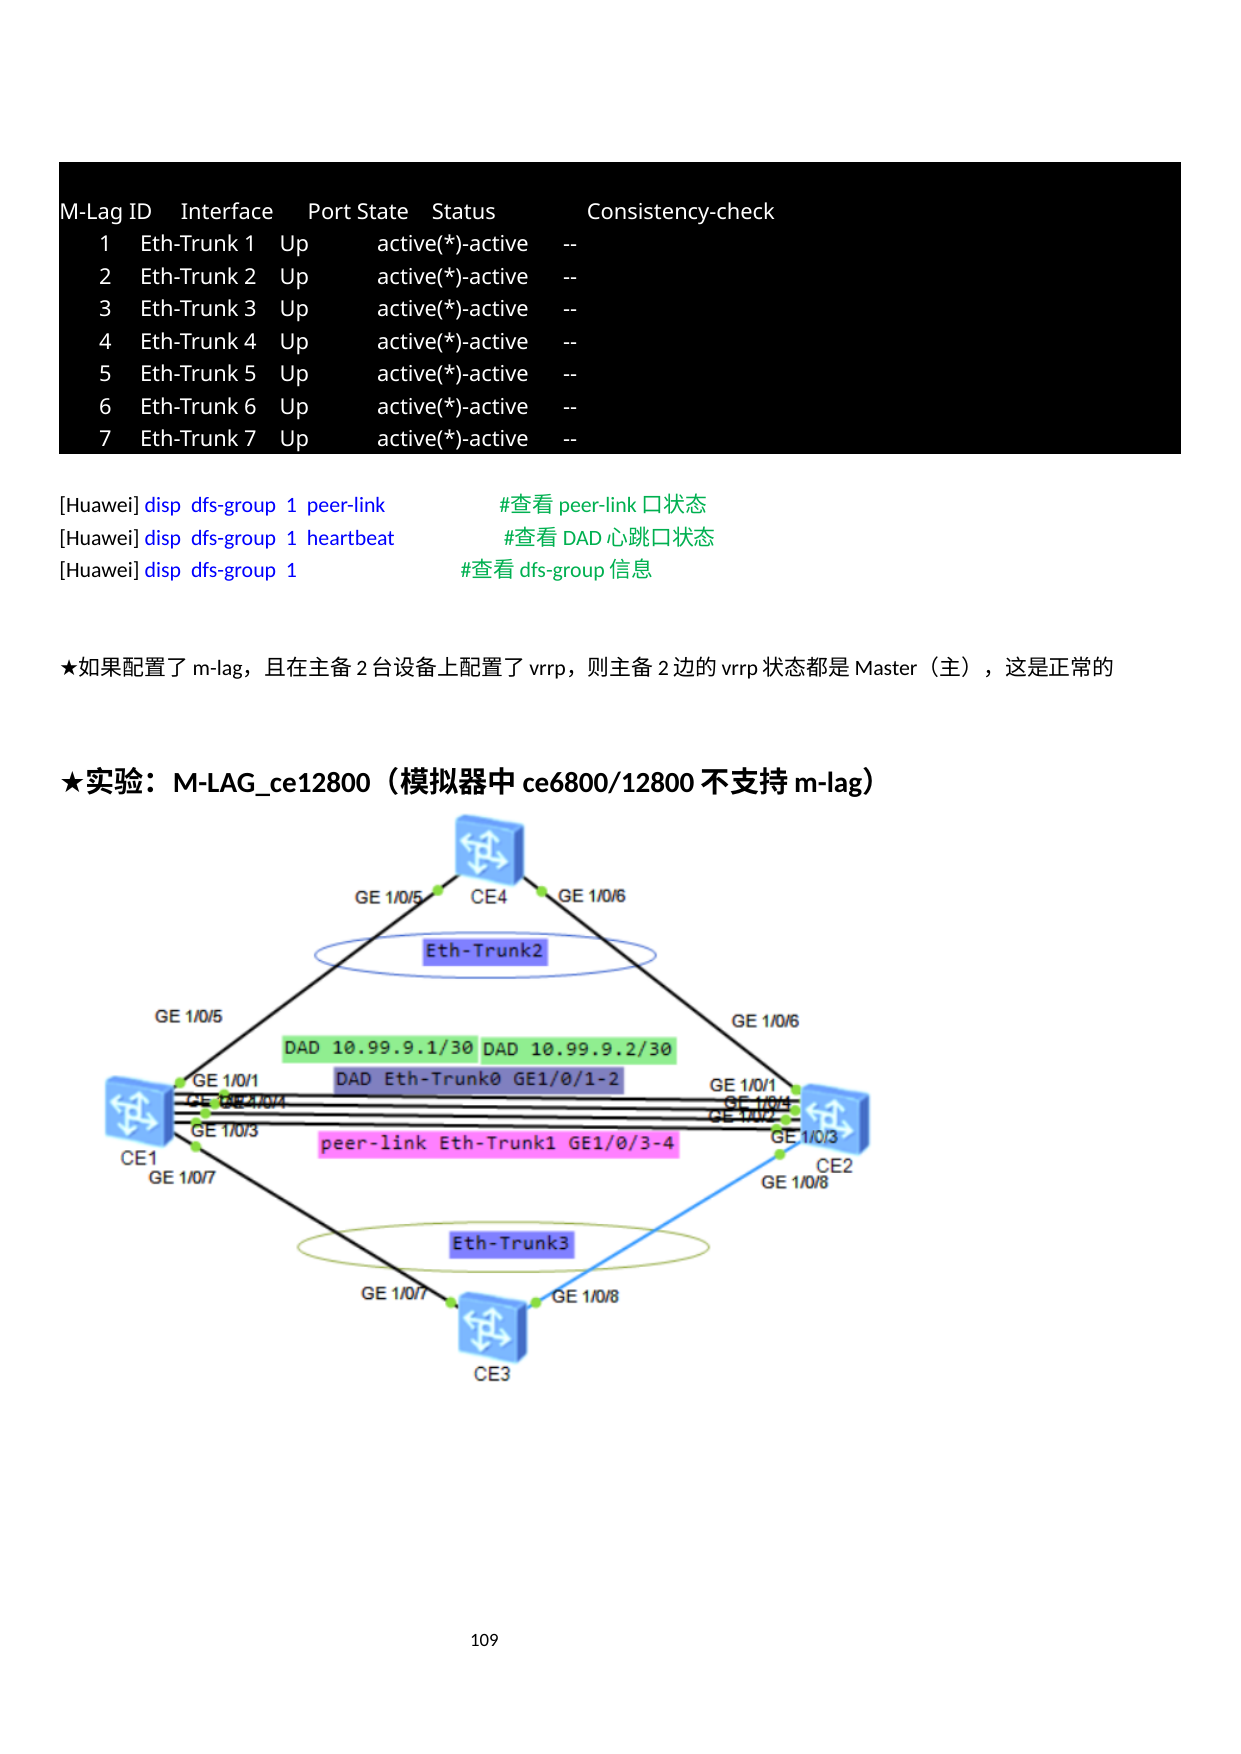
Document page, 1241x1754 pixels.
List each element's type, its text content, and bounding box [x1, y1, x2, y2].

text 5 Eth-Trunk 5 Up active(*)-active -- [59, 357, 1181, 389]
text 4 Eth-Trunk 4 Up active(*)-active -- [59, 324, 1181, 357]
picture [59, 812, 898, 1387]
text [Huawei] disp dfs-group 1 heartbeat #查看DAD心跳口状态 [59, 519, 1181, 552]
text 2 Eth-Trunk 2 Up active(*)-active -- [59, 259, 1181, 292]
text ★实验：M-LAG_ce12800（模拟器中ce6800/12800不支持m-lag） [59, 747, 1181, 812]
text ★如果配置了m-lag，且在主备2台设备上配置了vrrp，则主备2边的vrrp状态都是Master（主），这是正常的 [59, 649, 1181, 682]
text [Huawei] disp dfs-group 1 #查看dfs-group信息 [59, 552, 1181, 584]
text 7 Eth-Trunk 7 Up active(*)-active -- [59, 422, 1181, 454]
text 1 Eth-Trunk 1 Up active(*)-active -- [59, 227, 1181, 259]
text 6 Eth-Trunk 6 Up active(*)-active -- [59, 389, 1181, 422]
text 3 Eth-Trunk 3 Up active(*)-active -- [59, 292, 1181, 324]
text [Huawei] disp dfs-group 1 peer-link #查看peer-link口状态 [59, 487, 1181, 519]
text M-Lag ID Interface Port State Status Consistency-check [59, 194, 1181, 227]
